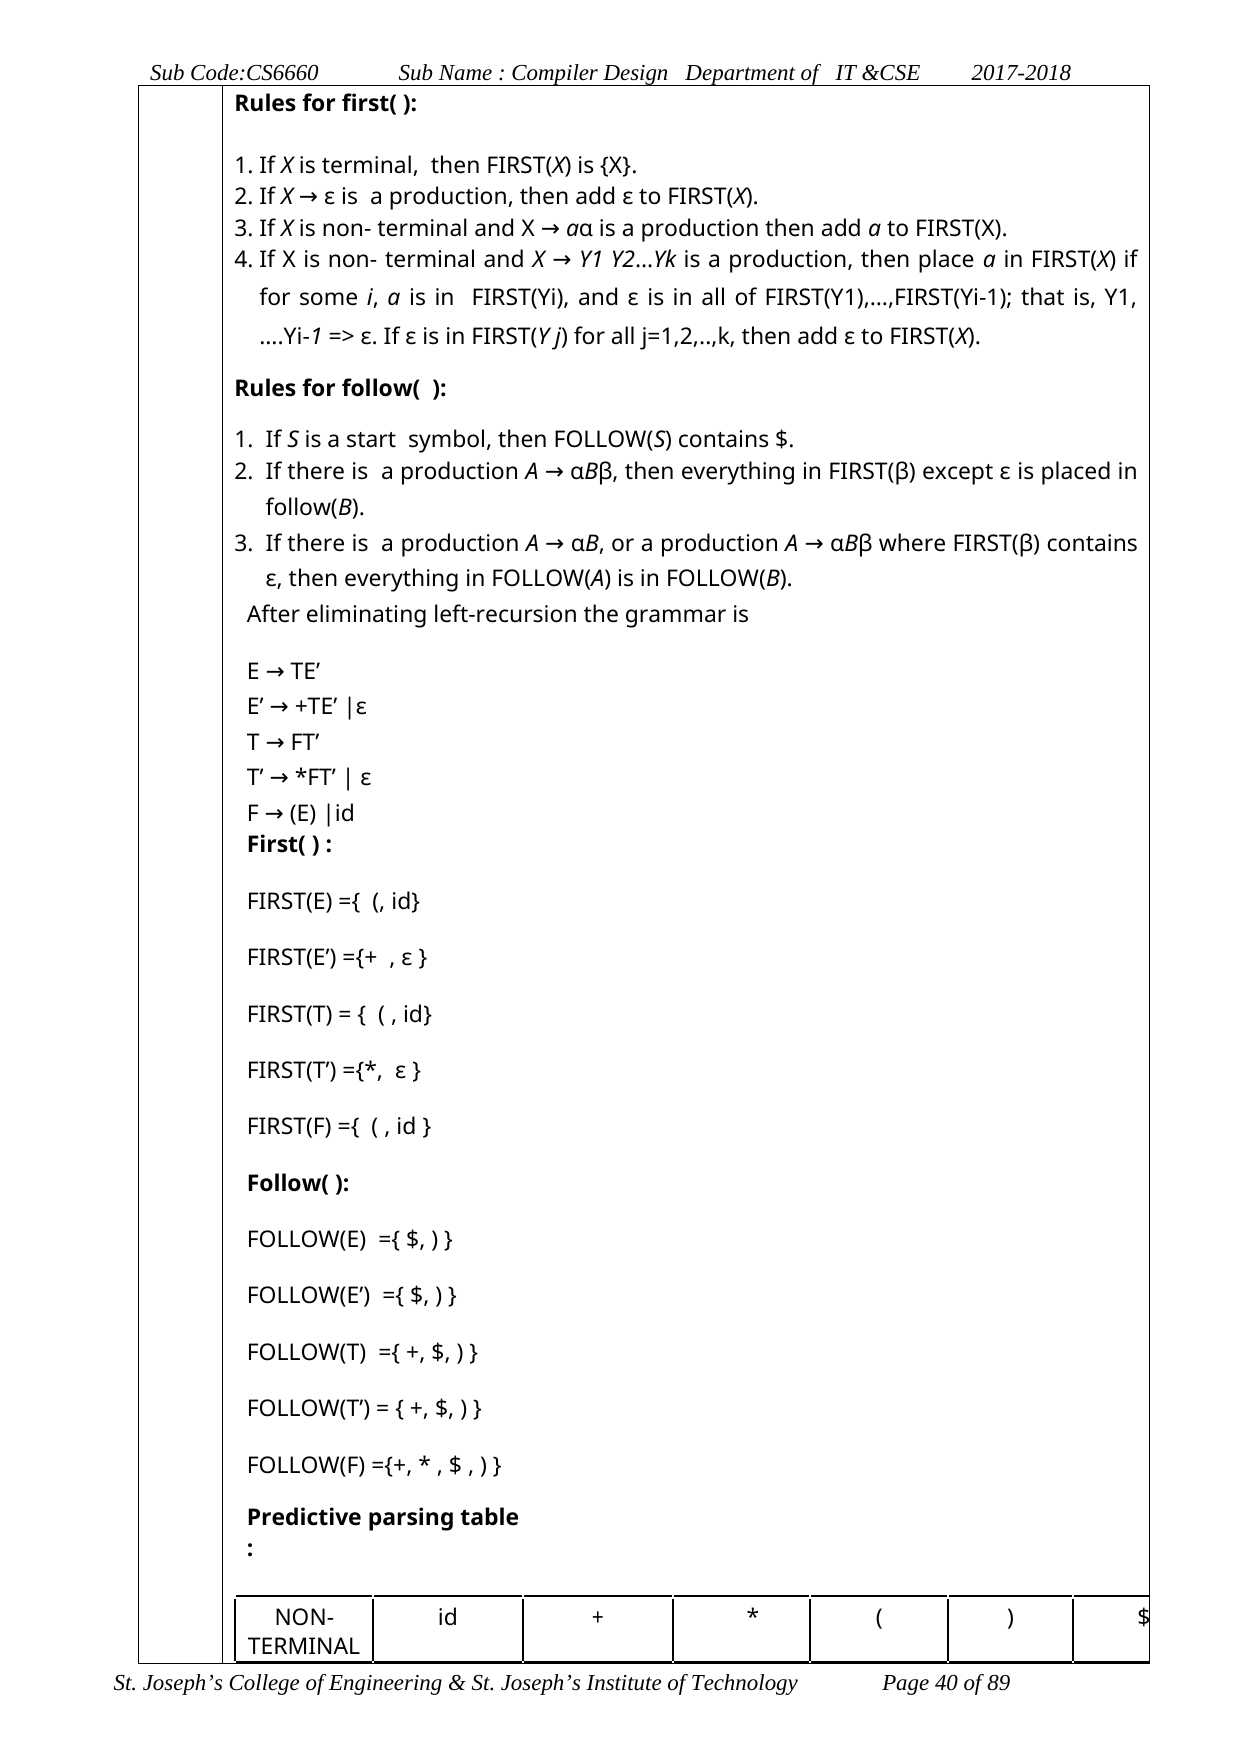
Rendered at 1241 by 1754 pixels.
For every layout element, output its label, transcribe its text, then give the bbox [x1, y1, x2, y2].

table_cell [223, 86, 1149, 1663]
table_cell 8 [139, 86, 222, 1663]
